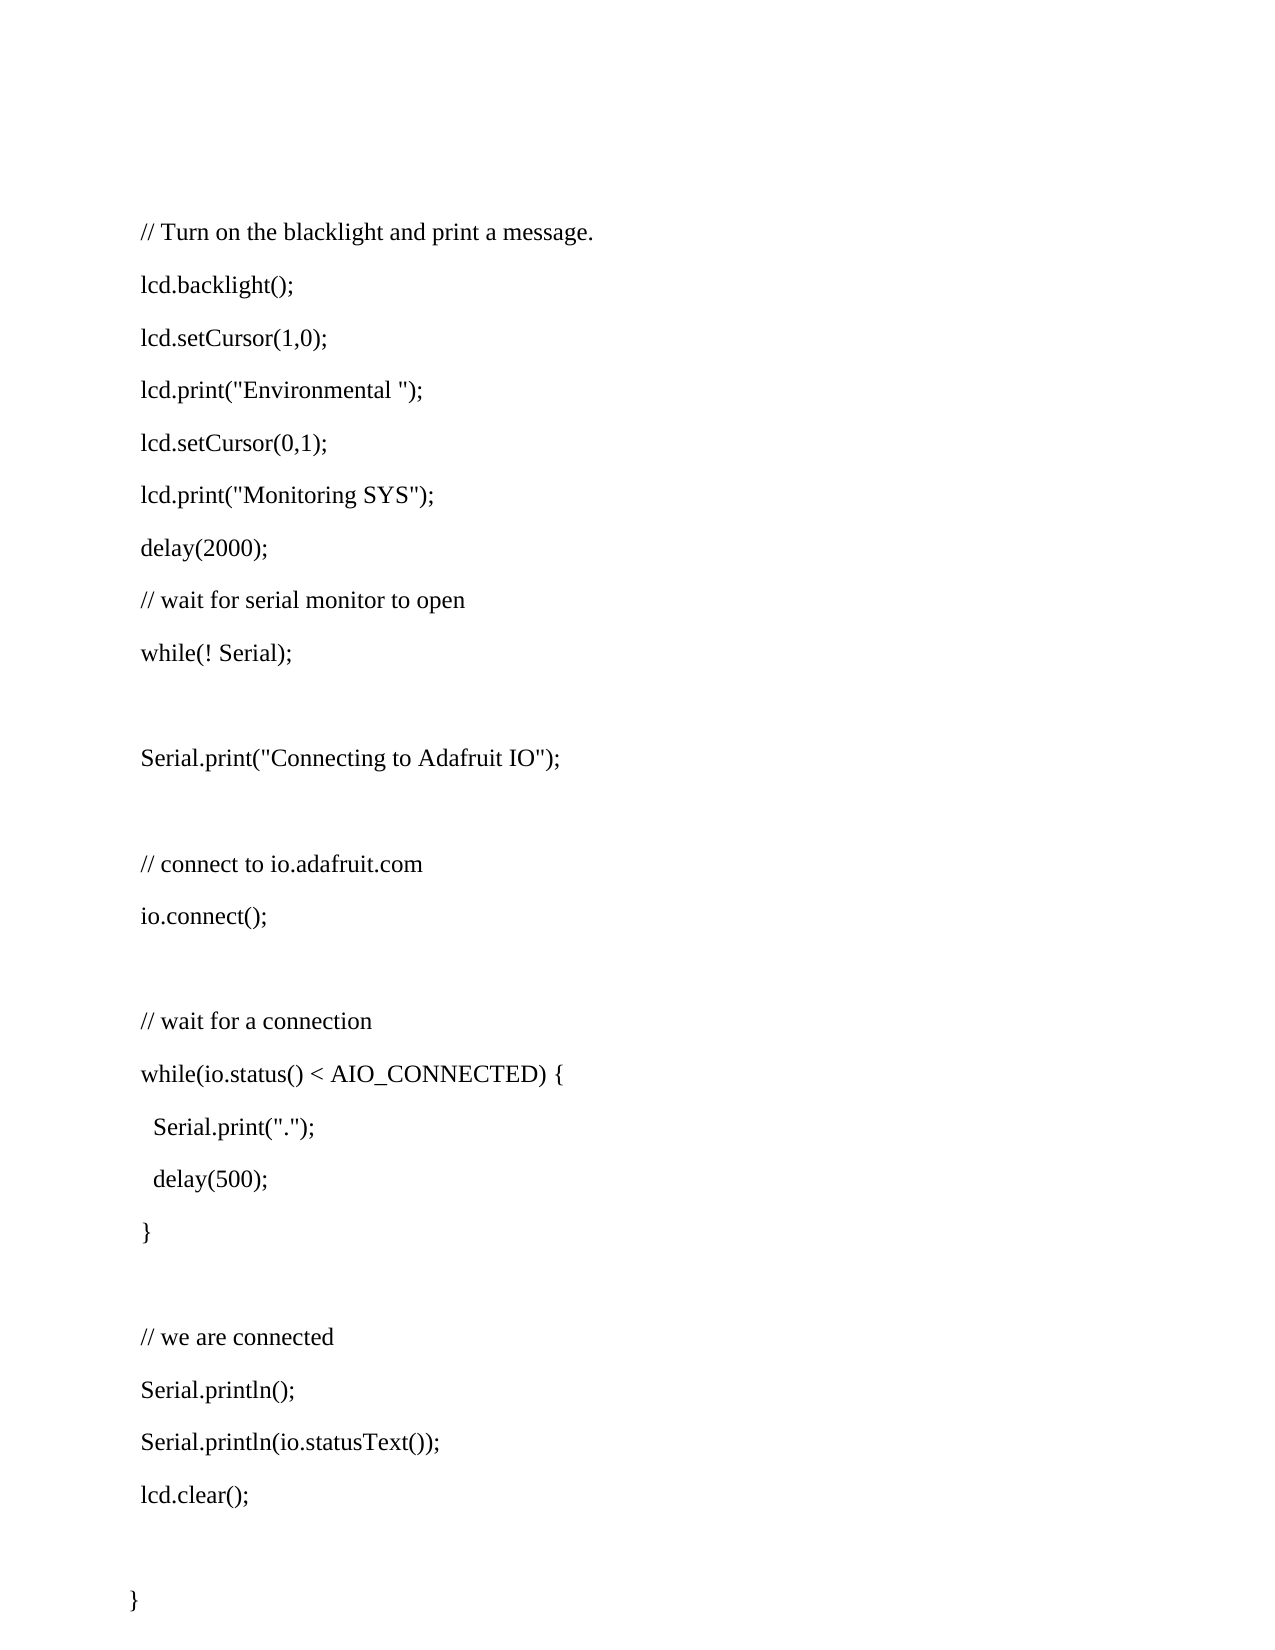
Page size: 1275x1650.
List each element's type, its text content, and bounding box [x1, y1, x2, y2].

text lcd.setCursor(1,0); [128, 323, 1219, 351]
text lcd.setCursor(0,1); [128, 428, 1219, 457]
text lcd.clear(); [128, 1480, 1219, 1509]
text // connect to io.adafruit.com [128, 849, 1219, 877]
text lcd.print("Monitoring SYS"); [128, 480, 1219, 509]
text Serial.print("Connecting to Adafruit IO"); [128, 743, 1219, 772]
text // Turn on the blacklight and print a message. [128, 217, 1219, 246]
text Serial.println(); [128, 1375, 1219, 1403]
text delay(500); [128, 1164, 1219, 1193]
text while(! Serial); [128, 638, 1219, 667]
text } [128, 1585, 1219, 1614]
text while(io.status() < AIO_CONNECTED) { [128, 1059, 1219, 1088]
text // wait for a connection [128, 1006, 1219, 1035]
text } [128, 1217, 1219, 1246]
text // we are connected [128, 1322, 1219, 1351]
text io.connect(); [128, 901, 1219, 930]
text // wait for serial monitor to open [128, 586, 1219, 614]
text delay(2000); [128, 533, 1219, 562]
text lcd.backlight(); [128, 270, 1219, 299]
text Serial.println(io.statusText()); [128, 1427, 1219, 1456]
text Serial.print("."); [128, 1112, 1219, 1140]
text lcd.print("Environmental "); [128, 375, 1219, 404]
